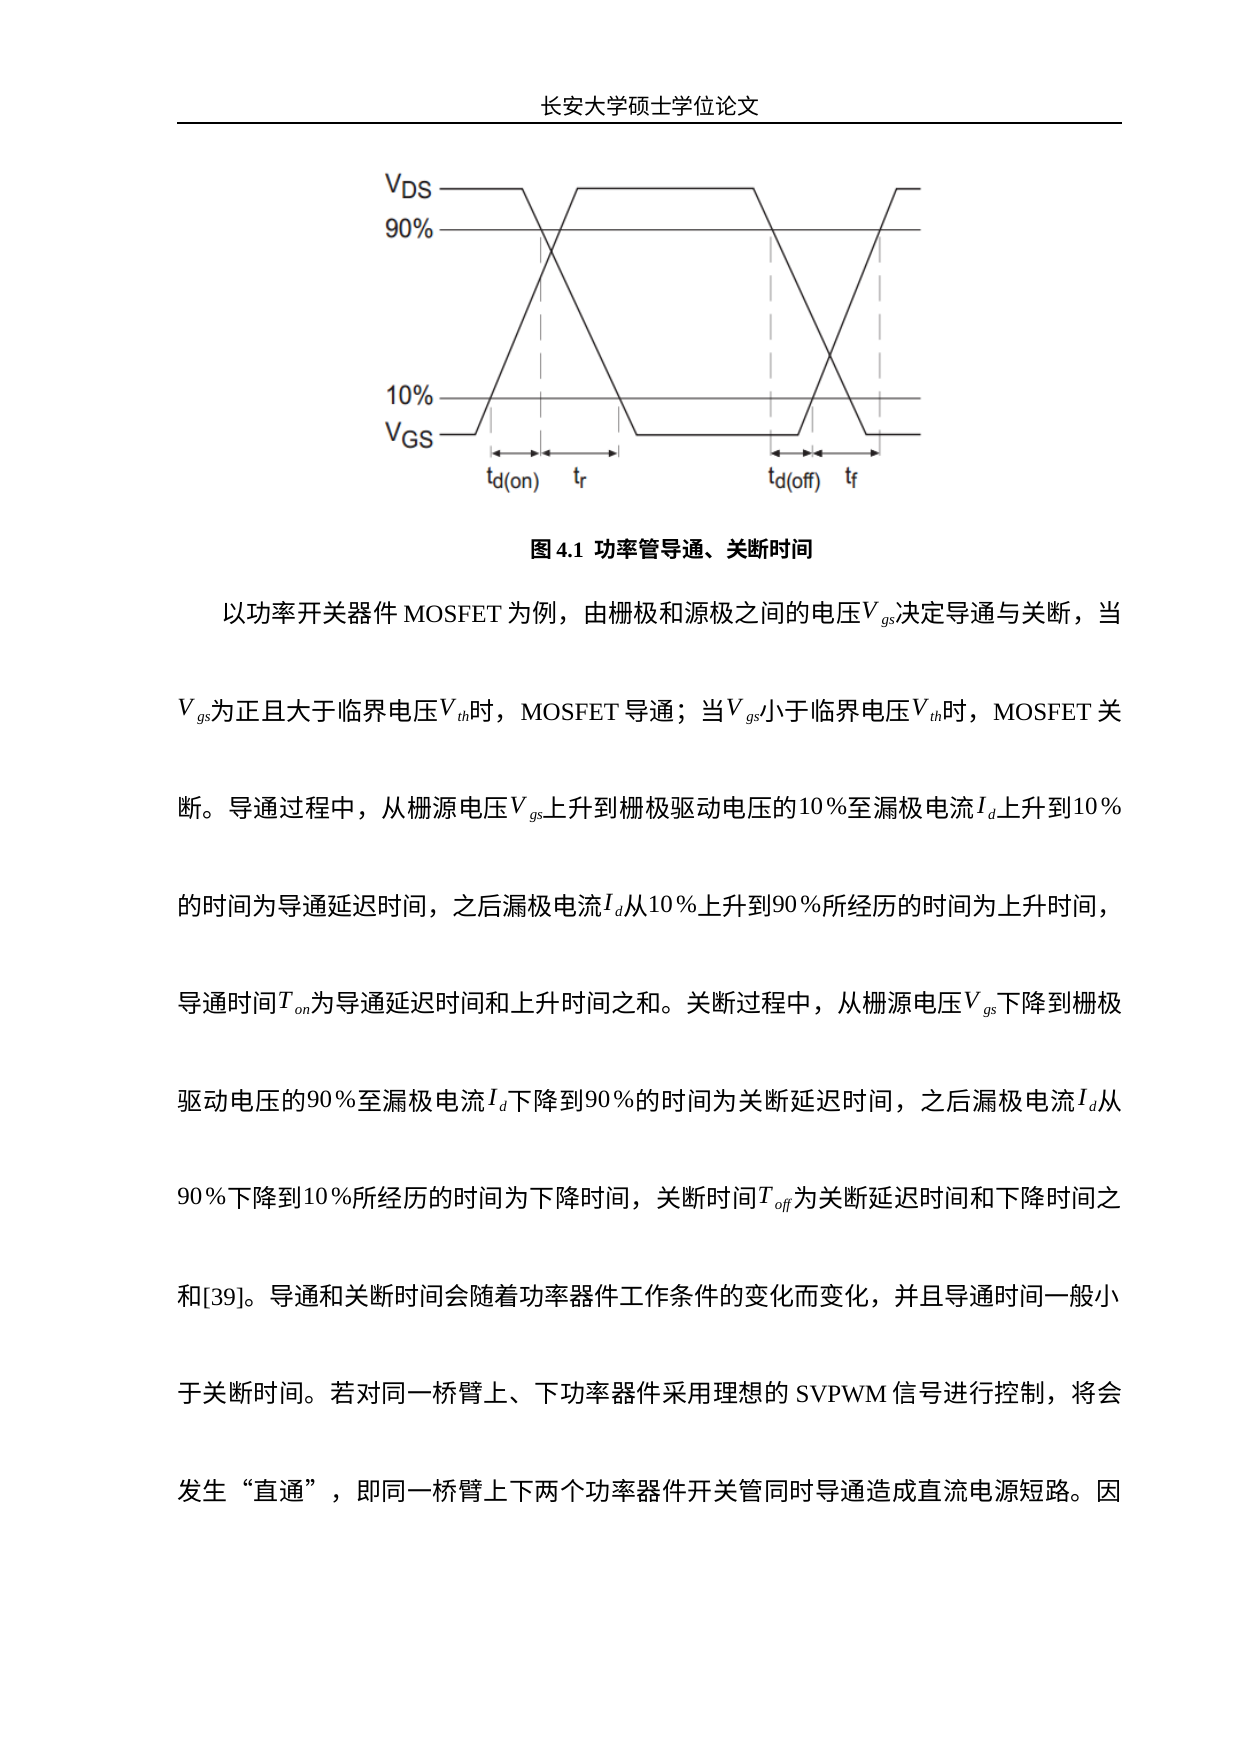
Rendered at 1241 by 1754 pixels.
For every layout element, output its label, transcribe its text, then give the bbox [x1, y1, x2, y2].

text 图4.1 功率管导通、关断时间 [177, 531, 1122, 564]
picture [353, 158, 947, 511]
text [177, 579, 1122, 1522]
